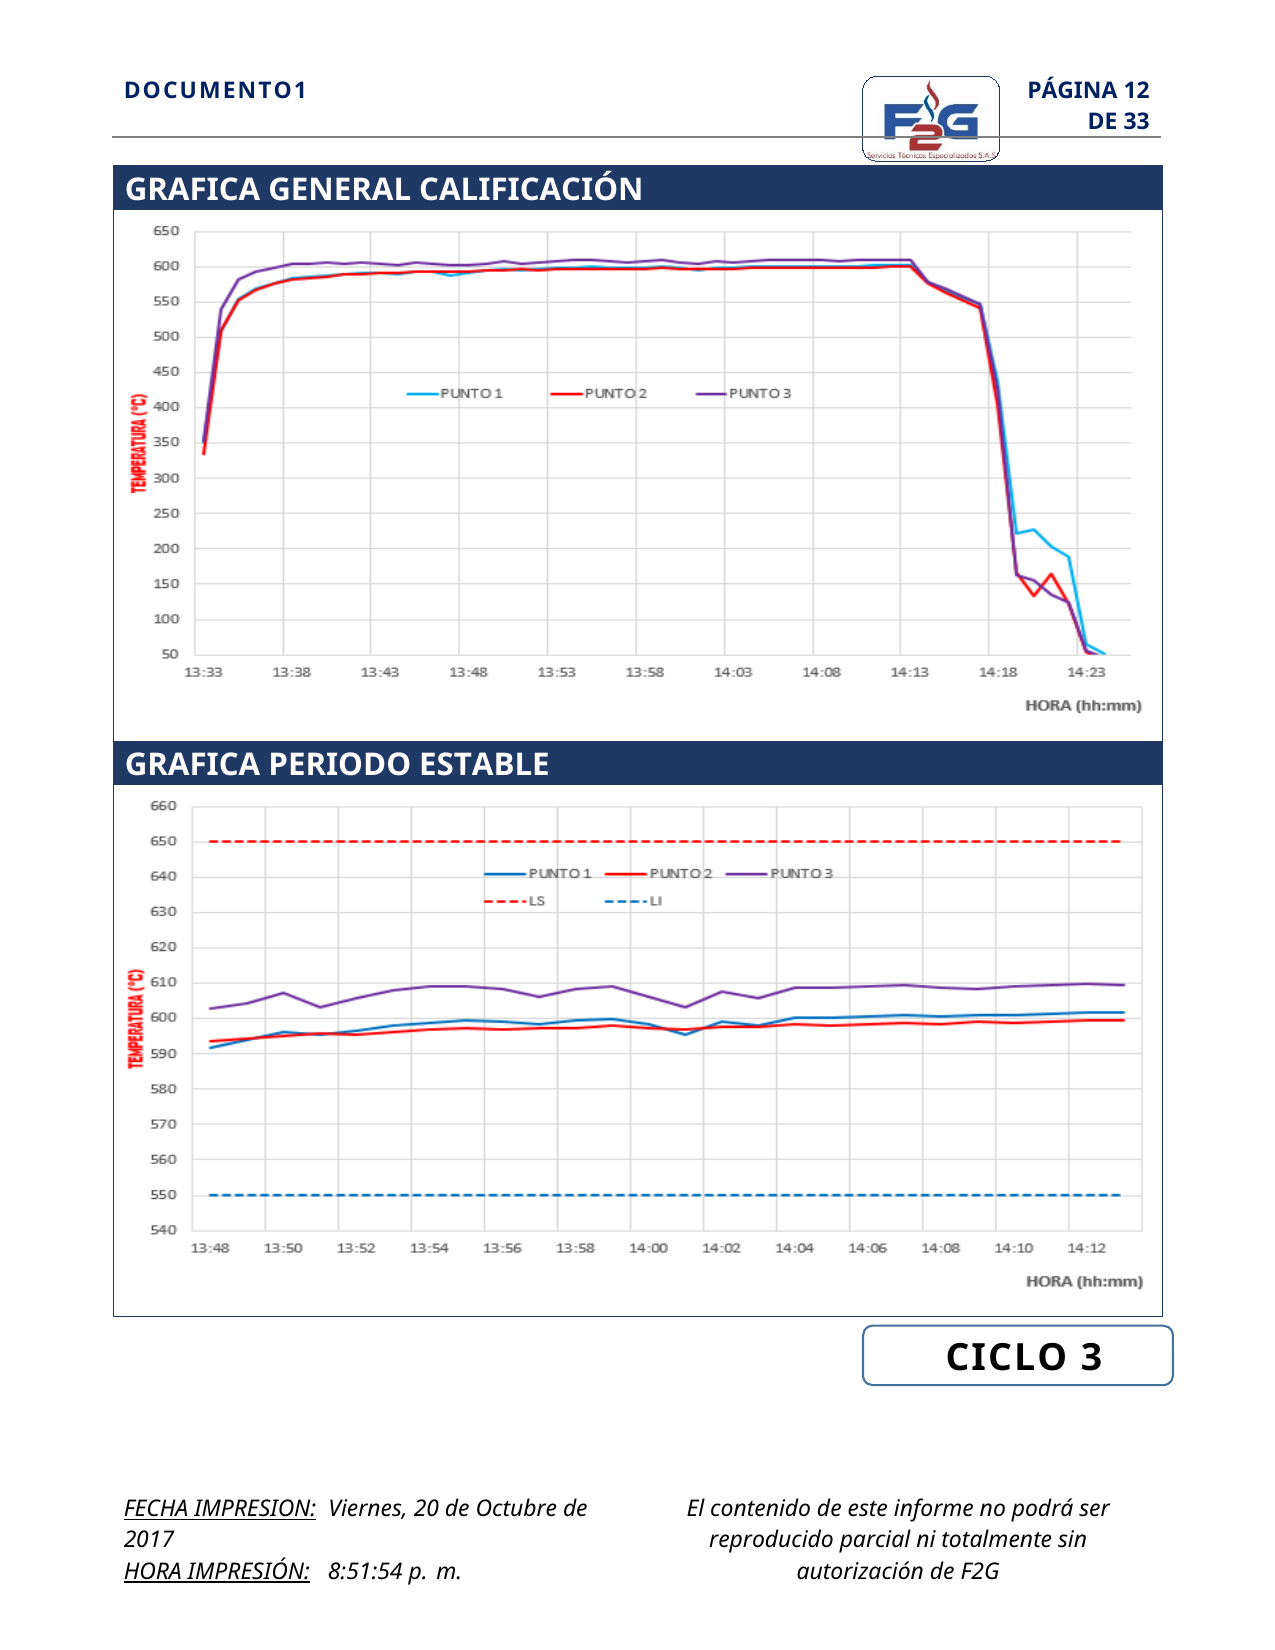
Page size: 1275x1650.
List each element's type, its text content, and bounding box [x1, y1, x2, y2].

picture [863, 138, 999, 161]
table_header GRAFICA GENERAL CALIFICACIÓN [114, 166, 1162, 209]
table_cell GRAFICA PERIODO ESTABLE [114, 742, 1162, 784]
table_cell [114, 785, 1162, 1316]
picture [125, 796, 1151, 1305]
picture [862, 76, 999, 136]
table_cell [114, 210, 1162, 741]
picture [128, 222, 1148, 729]
